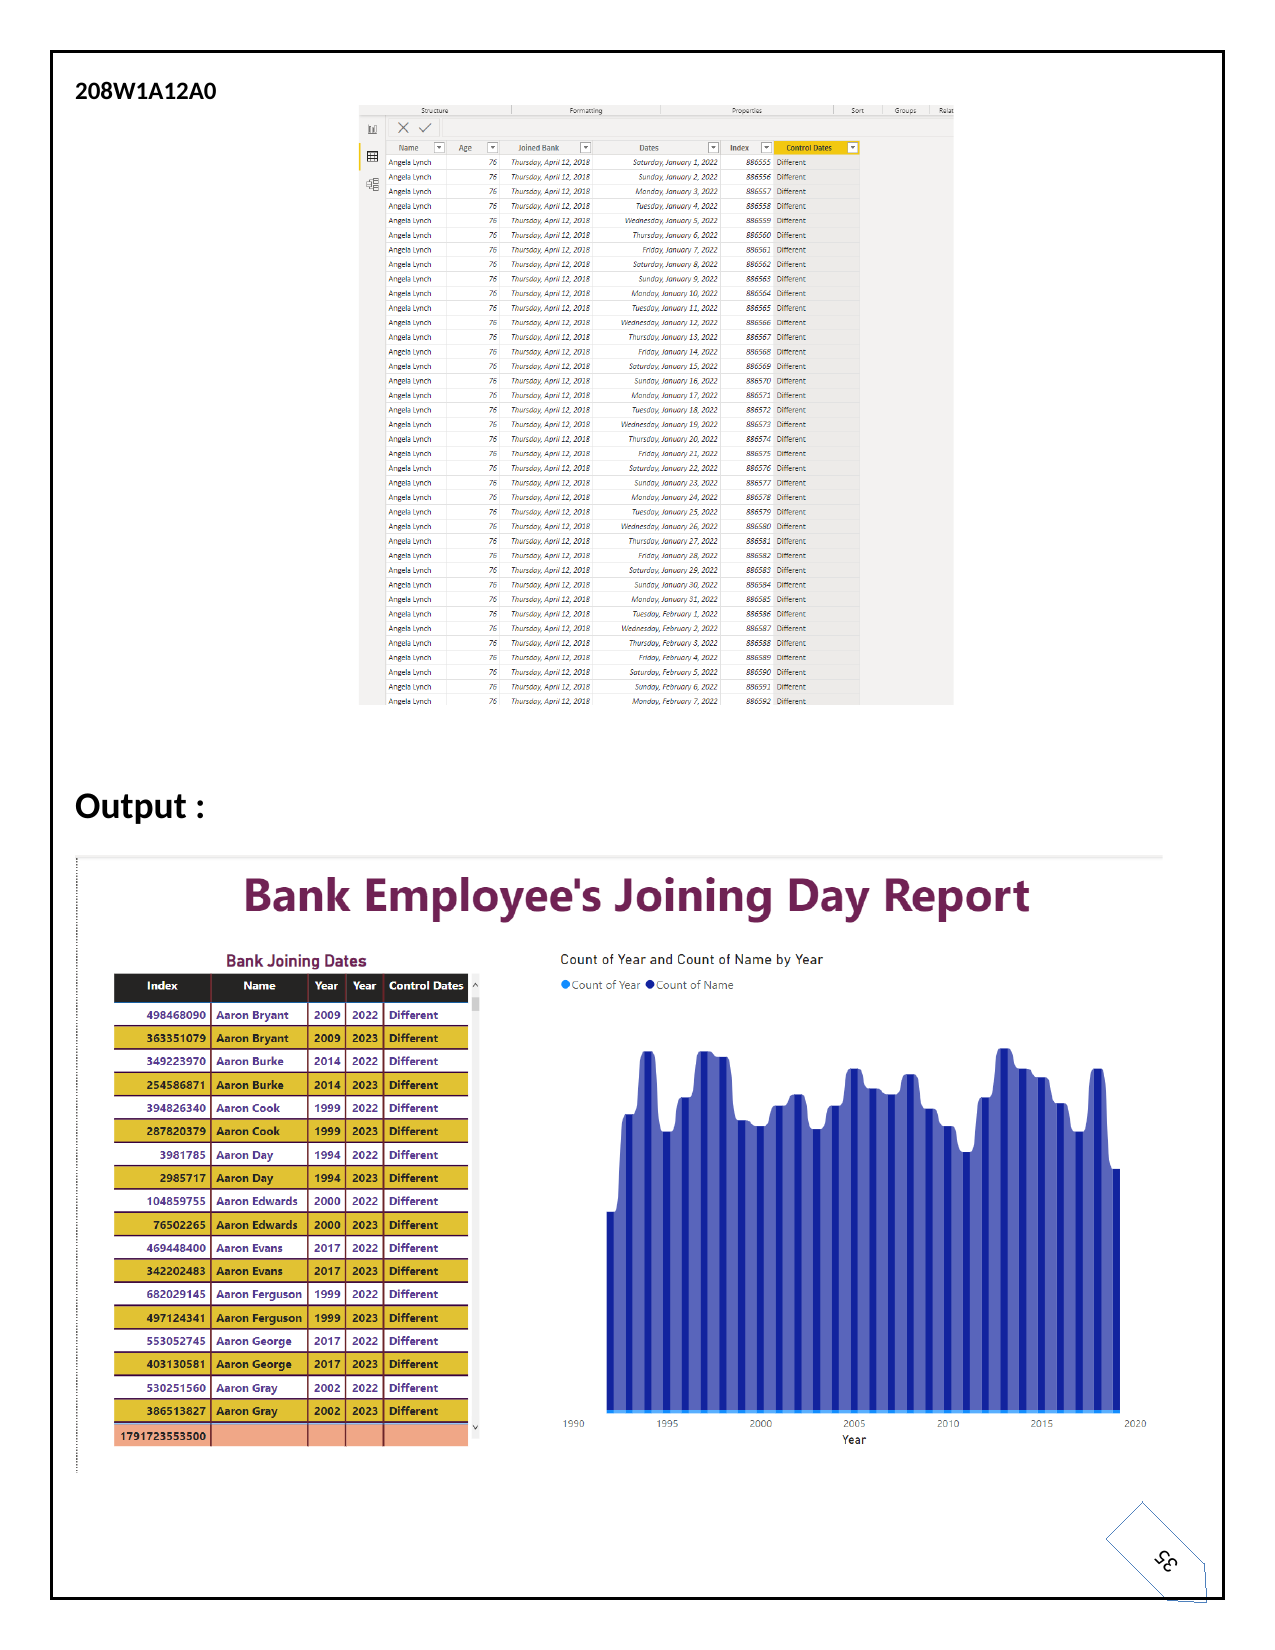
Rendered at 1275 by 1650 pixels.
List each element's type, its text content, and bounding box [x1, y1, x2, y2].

picture [358, 105, 954, 705]
text Output : [75, 782, 1162, 828]
picture [75, 855, 1163, 1473]
